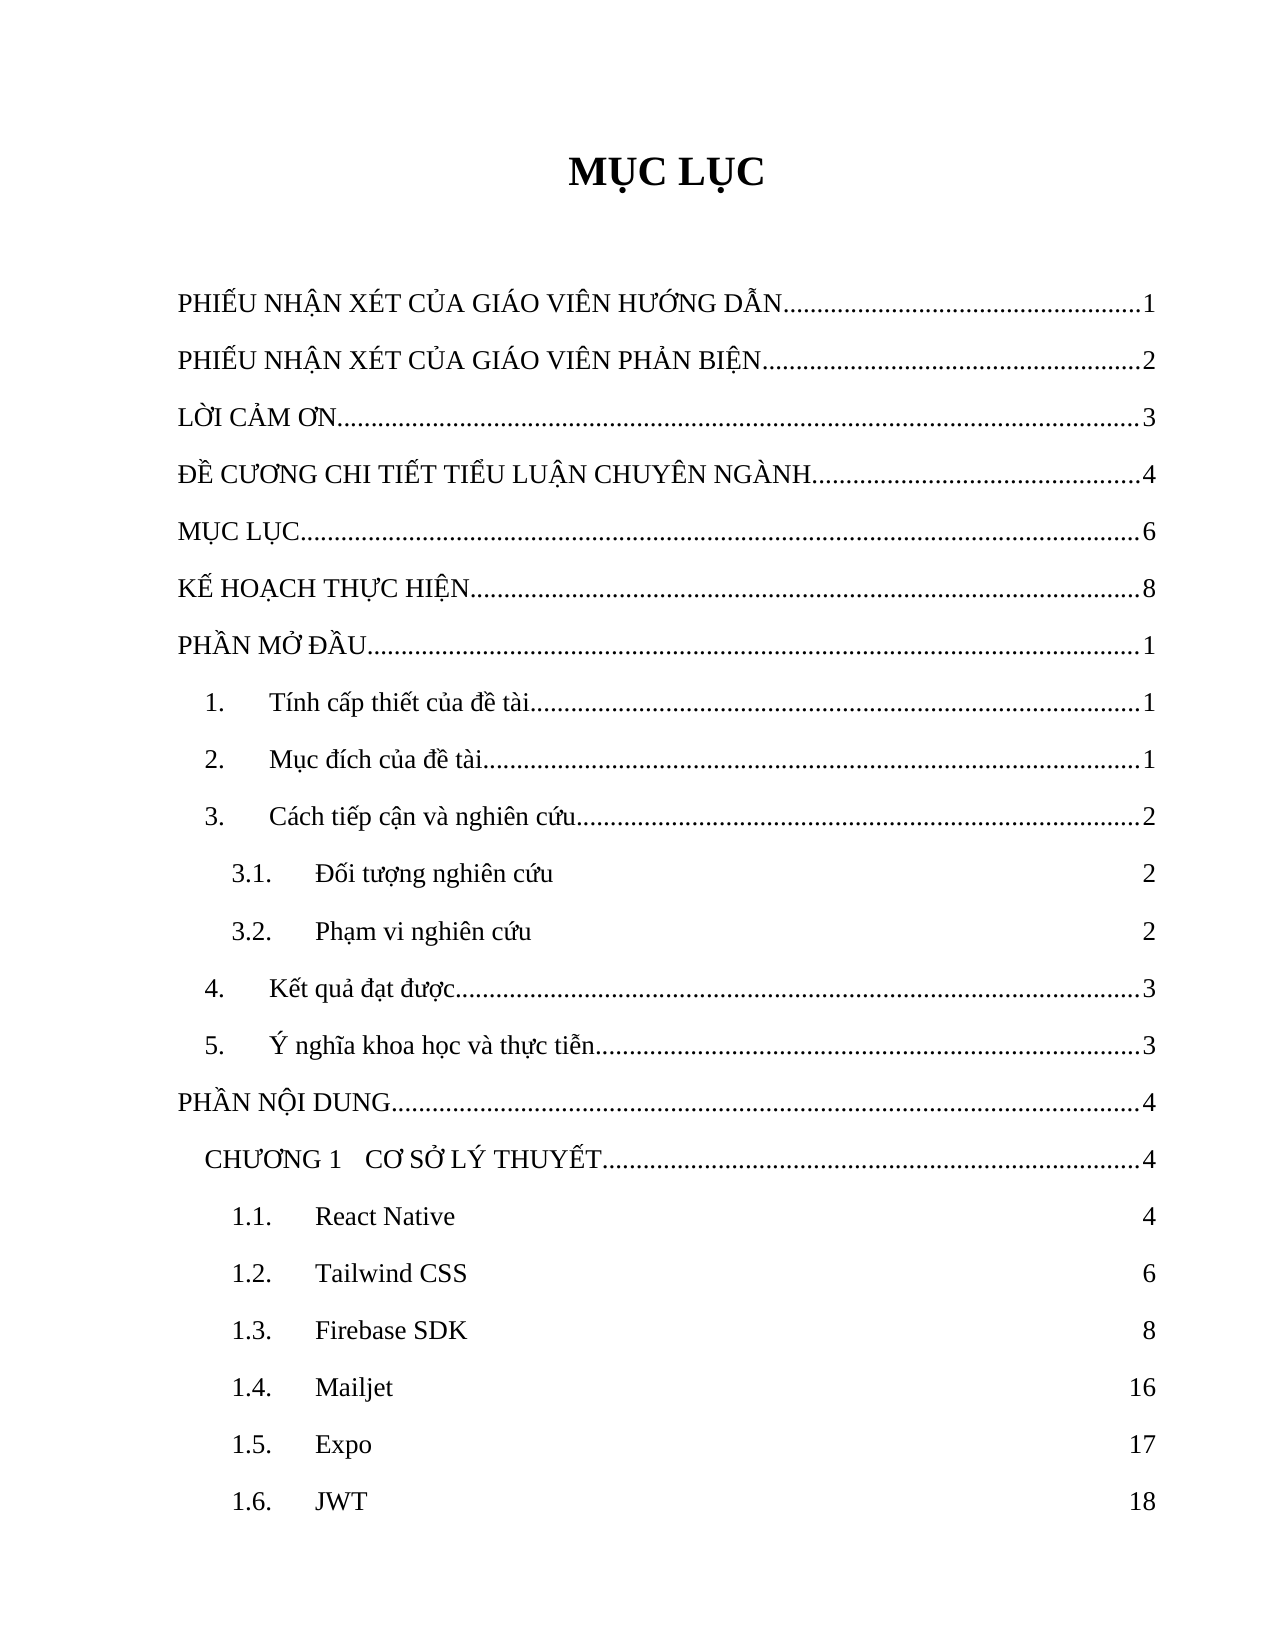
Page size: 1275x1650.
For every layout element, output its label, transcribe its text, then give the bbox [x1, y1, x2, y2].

subtitle MỤC LỤC [177, 146, 1157, 194]
